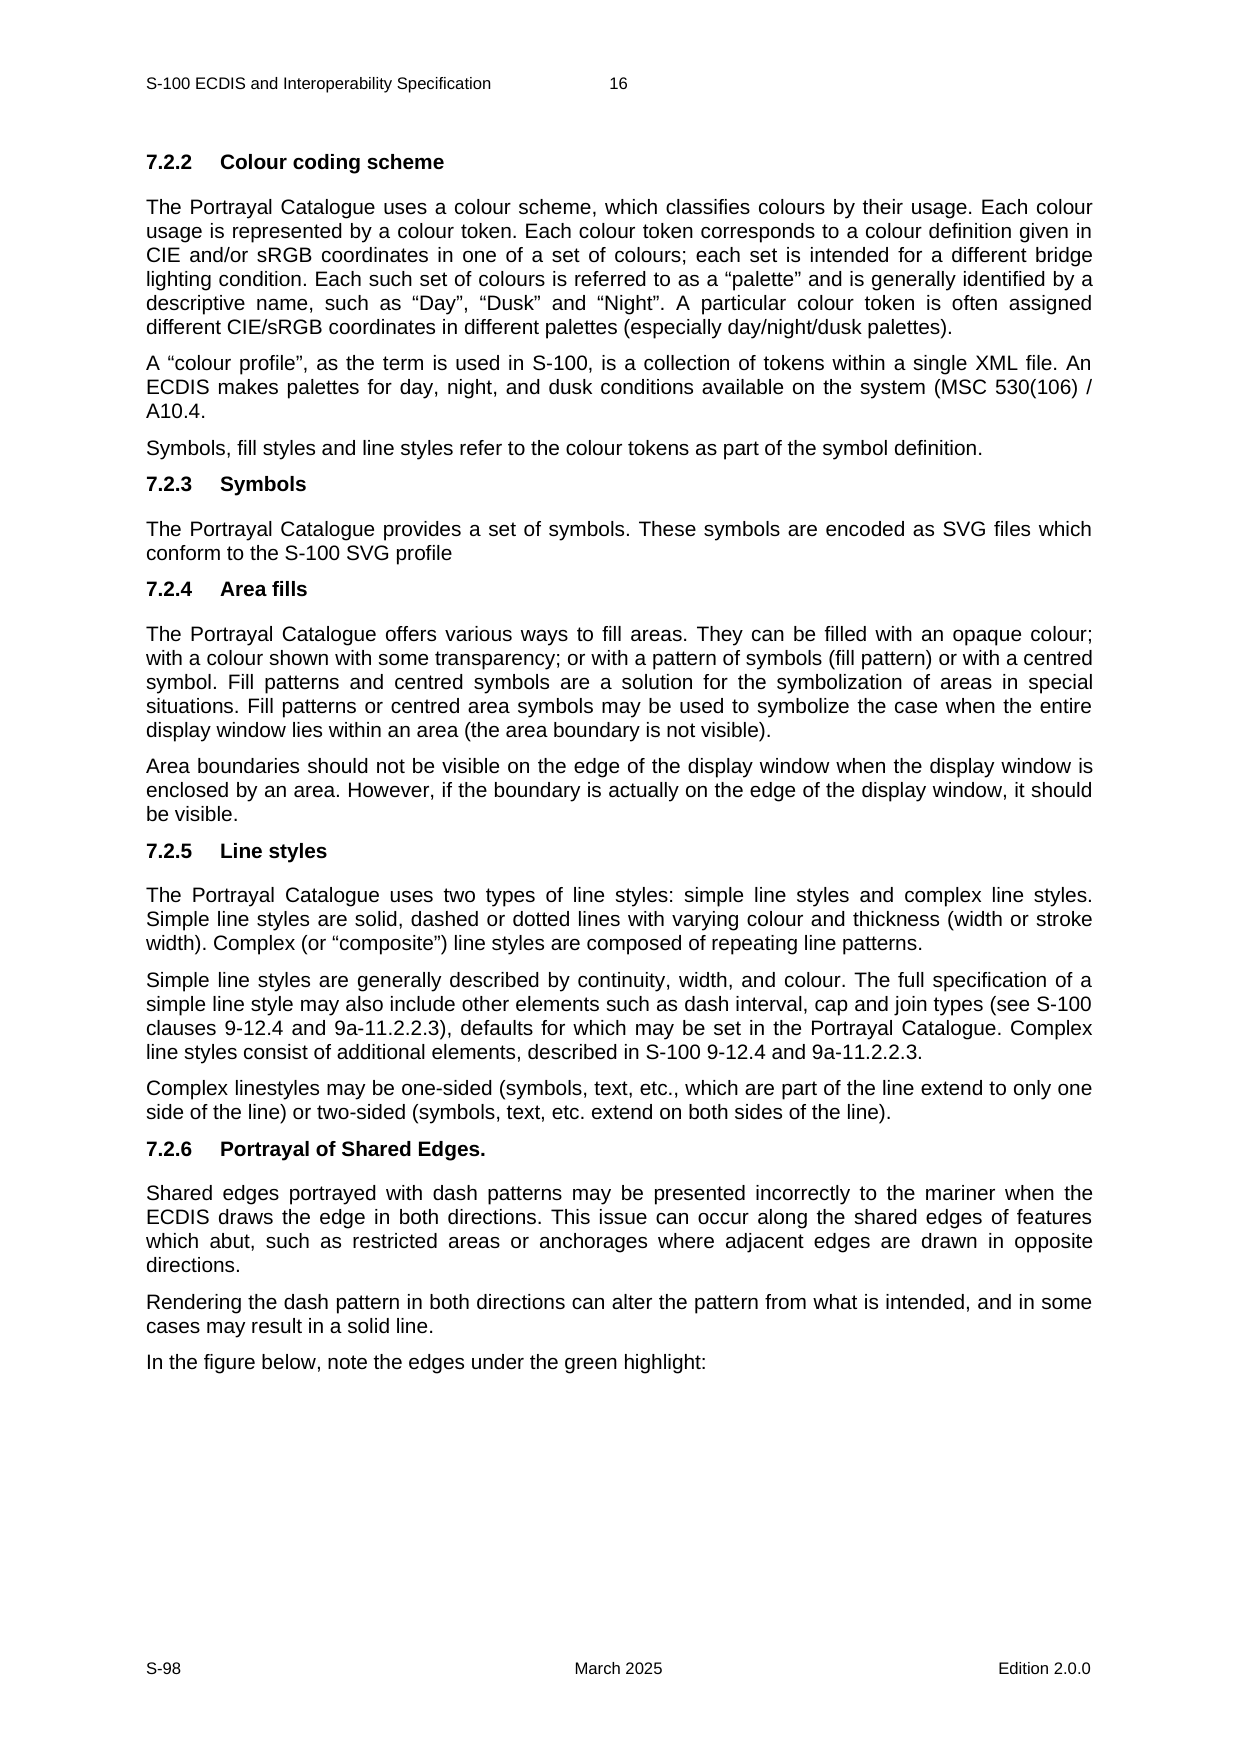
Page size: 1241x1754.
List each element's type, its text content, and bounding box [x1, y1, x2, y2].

text A “colour profile”, as the term is used in S-100, is a collection of tokens within a single XML file. An ECDIS makes palettes for day, night, and dusk conditions available on the system (MSC 530(106) / A10.4. [146, 351, 1094, 423]
text Symbols, fill styles and line styles refer to the colour tokens as part of the symbol definition. [146, 435, 1094, 459]
text The Portrayal Catalogue provides a set of symbols. These symbols are encoded as SVG files which conform to the S-100 SVG profile [146, 517, 1094, 564]
text The Portrayal Catalogue offers various ways to fill areas. They can be filled with an opaque colour; with a colour shown with some transparency; or with a pattern of symbols (fill pattern) or with a centred symbol. Fill patterns and centred symbols are a solution for the symbolization of areas in special situations. Fill patterns or centred area symbols may be used to symbolize the case when the entire display window lies within an area (the area boundary is not visible). [146, 622, 1094, 742]
subtitle Symbols [146, 472, 1094, 496]
subtitle Line styles [146, 838, 1094, 862]
text Complex linestyles may be one-sided (symbols, text, etc., which are part of the line extend to only one side of the line) or two-sided (symbols, text, etc. extend on both sides of the line). [146, 1076, 1094, 1124]
subtitle Colour coding scheme [146, 150, 1094, 174]
text Rendering the dash pattern in both directions can alter the pattern from what is intended, and in some cases may result in a solid line. [146, 1289, 1094, 1337]
subtitle Portrayal of Shared Edges. [146, 1136, 1094, 1160]
subtitle Area fills [146, 577, 1094, 601]
text Area boundaries should not be visible on the edge of the display window when the display window is enclosed by an area. However, if the boundary is actually on the edge of the display window, it should be visible. [146, 754, 1094, 826]
text Shared edges portrayed with dash patterns may be presented incorrectly to the mariner when the ECDIS draws the edge in both directions. This issue can occur along the shared edges of features which abut, such as restricted areas or anchorages where adjacent edges are drawn in opposite directions. [146, 1181, 1094, 1277]
text In the figure below, note the edges under the green highlight: [146, 1350, 1094, 1374]
text The Portrayal Catalogue uses two types of line styles: simple line styles and complex line styles. Simple line styles are solid, dashed or dotted lines with varying colour and thickness (width or stroke width). Complex (or “composite”) line styles are composed of repeating line patterns. [146, 883, 1094, 955]
text The Portrayal Catalogue uses a colour scheme, which classifies colours by their usage. Each colour usage is represented by a colour token. Each colour token corresponds to a colour definition given in CIE and/or sRGB coordinates in one of a set of colours; each set is intended for a different bridge lighting condition. Each such set of colours is referred to as a “palette” and is generally identified by a descriptive name, such as “Day”, “Dusk” and “Night”. A particular colour token is often assigned different CIE/sRGB coordinates in different palettes (especially day/night/dusk palettes). [146, 195, 1094, 338]
text Simple line styles are generally described by continuity, width, and colour. The full specification of a simple line style may also include other elements such as dash interval, cap and join types (see S-100 clauses 9-12.4 and 9a-11.2.2.3), defaults for which may be set in the Portrayal Catalogue. Complex line styles consist of additional elements, described in S-100 9-12.4 and 9a-11.2.2.3. [146, 968, 1094, 1063]
